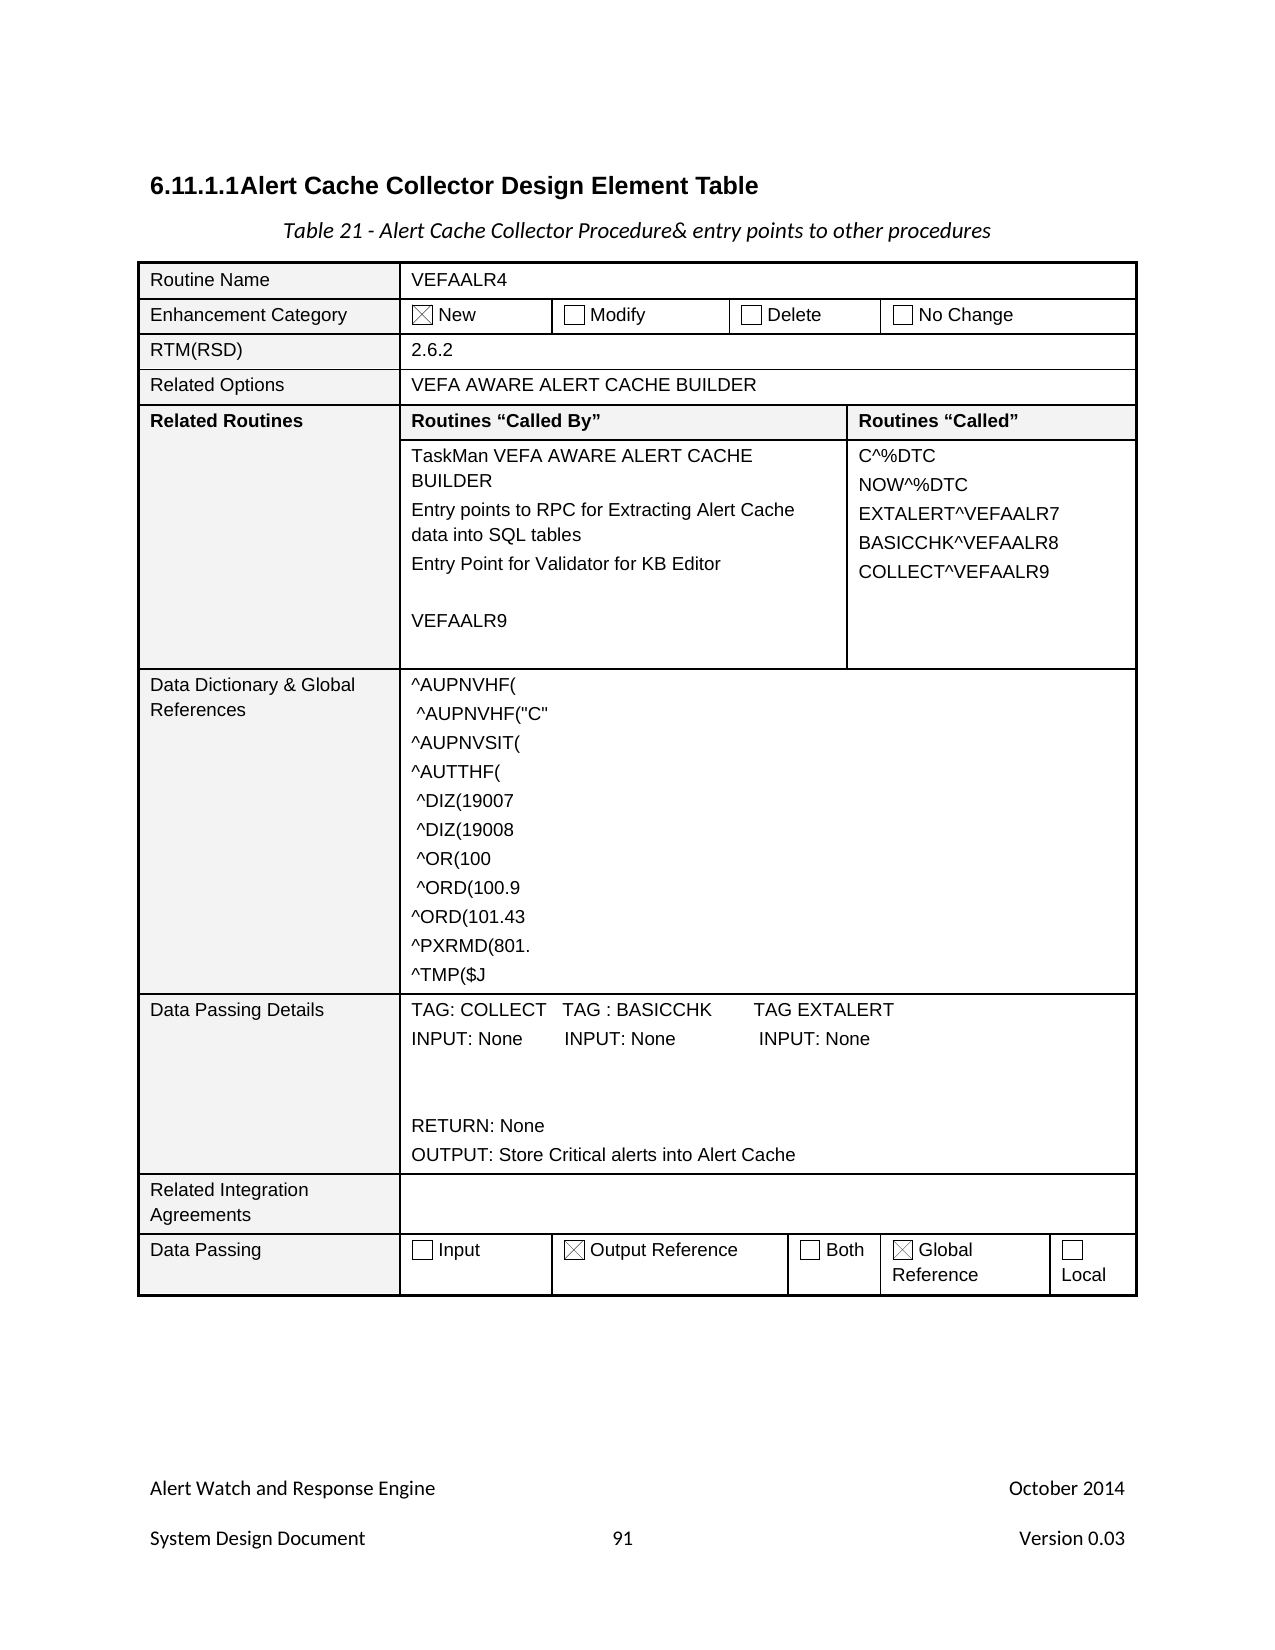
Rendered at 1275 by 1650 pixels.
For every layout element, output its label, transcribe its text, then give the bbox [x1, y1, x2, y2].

table_header VEFAALR4 [401, 264, 1135, 298]
table_cell RTM(RSD) [140, 335, 399, 368]
subtitle Alert Cache Collector Design Element Table [150, 171, 1125, 199]
table_cell Delete [730, 300, 880, 333]
table_cell Data Dictionary & Global References [140, 670, 399, 993]
table_cell Enhancement Category [140, 300, 399, 333]
table_cell Related Options [140, 370, 399, 404]
table_cell Routines “Called By” [401, 406, 846, 439]
table_cell Modify [553, 300, 729, 333]
table_cell Routines “Called” [848, 406, 1135, 439]
table_cell ^AUPNVHF( ^AUPNVHF("C" ^AUPNVSIT( ^AUTTHF( ^DIZ(19007 ^DIZ(19008 ^OR(100 ^ORD(100.9 ^ORD(101.43 ^PXRMD(801. ^TMP($J [401, 670, 1135, 993]
table_cell VEFA AWARE ALERT CACHE BUILDER [401, 370, 1135, 404]
table_cell Data Passing [140, 1235, 399, 1293]
table_cell Output Reference [553, 1235, 787, 1293]
table_cell TaskMan VEFA AWARE ALERT CACHE BUILDER Entry points to RPC for Extracting Alert Cache data into SQL tables Entry Point for Validator for KB Editor VEFAALR9 [401, 441, 846, 668]
table_header Routine Name [140, 264, 399, 298]
table_cell No Change [881, 300, 1135, 333]
table_cell New [401, 300, 551, 333]
table_cell Input [401, 1235, 551, 1293]
table_cell Data Passing Details [140, 995, 399, 1173]
table_cell C^%DTC NOW^%DTC EXTALERT^VEFAALR7 BASICCHK^VEFAALR8 COLLECT^VEFAALR9 [848, 441, 1135, 668]
table_cell Both [789, 1235, 880, 1293]
table_cell Related Integration Agreements [140, 1175, 399, 1233]
table_cell 2.6.2 [401, 335, 1135, 368]
table_cell TAG: COLLECT TAG : BASICCHK TAG EXTALERT INPUT: None INPUT: None INPUT: None RETURN: None OUTPUT: Store Critical alerts into Alert Cache [401, 995, 1135, 1173]
table_cell Global Reference [881, 1235, 1049, 1293]
table_cell Related Routines [140, 406, 399, 668]
table_cell Local [1051, 1235, 1135, 1293]
table_cell [401, 1175, 1135, 1233]
